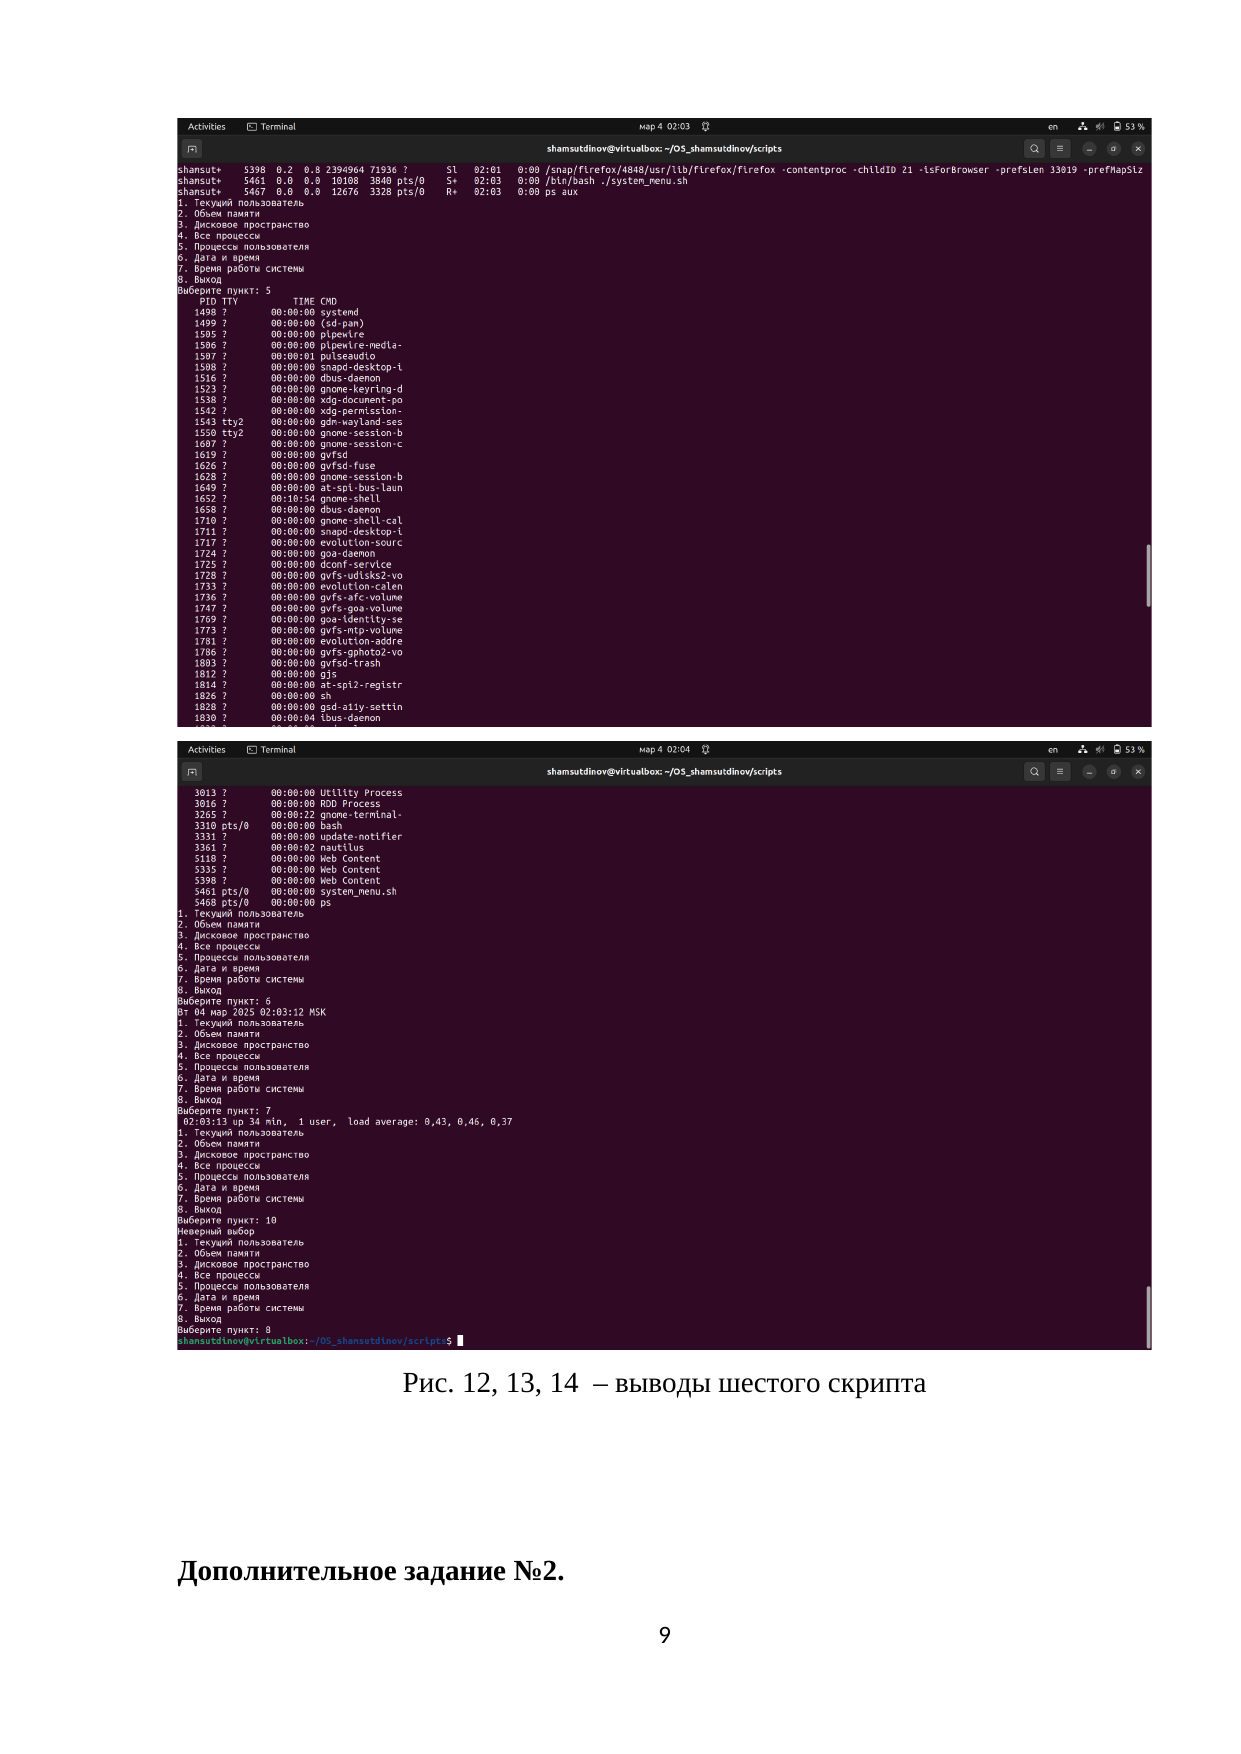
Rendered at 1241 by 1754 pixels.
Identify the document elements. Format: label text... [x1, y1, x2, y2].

picture [177, 118, 1152, 727]
text Рис. 12, 13, 14 – выводы шестого скрипта [177, 1365, 1152, 1399]
text Дополнительное задание №2. [177, 1553, 1152, 1586]
picture [177, 741, 1152, 1350]
